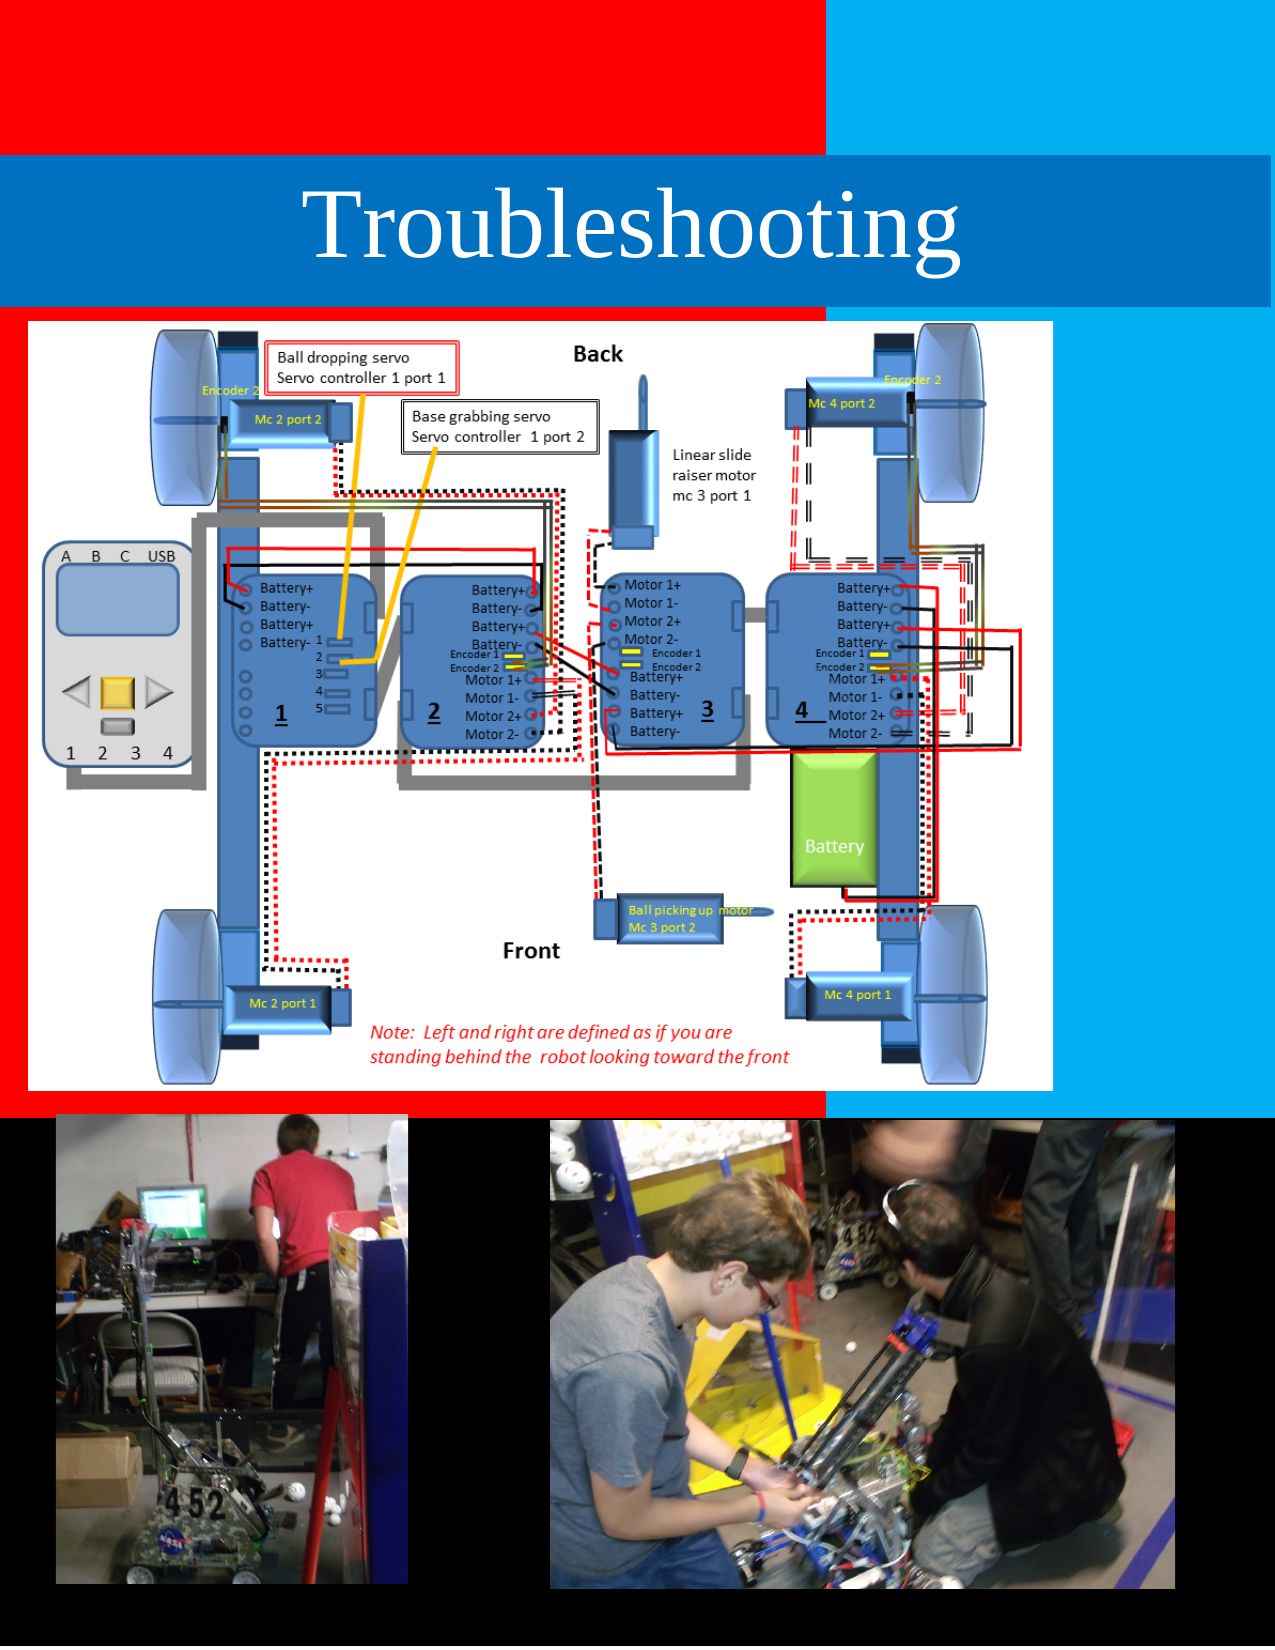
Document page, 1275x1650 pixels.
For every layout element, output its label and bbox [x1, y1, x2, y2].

picture [55, 1114, 409, 1584]
picture [550, 1120, 1175, 1589]
picture [28, 321, 1053, 1091]
